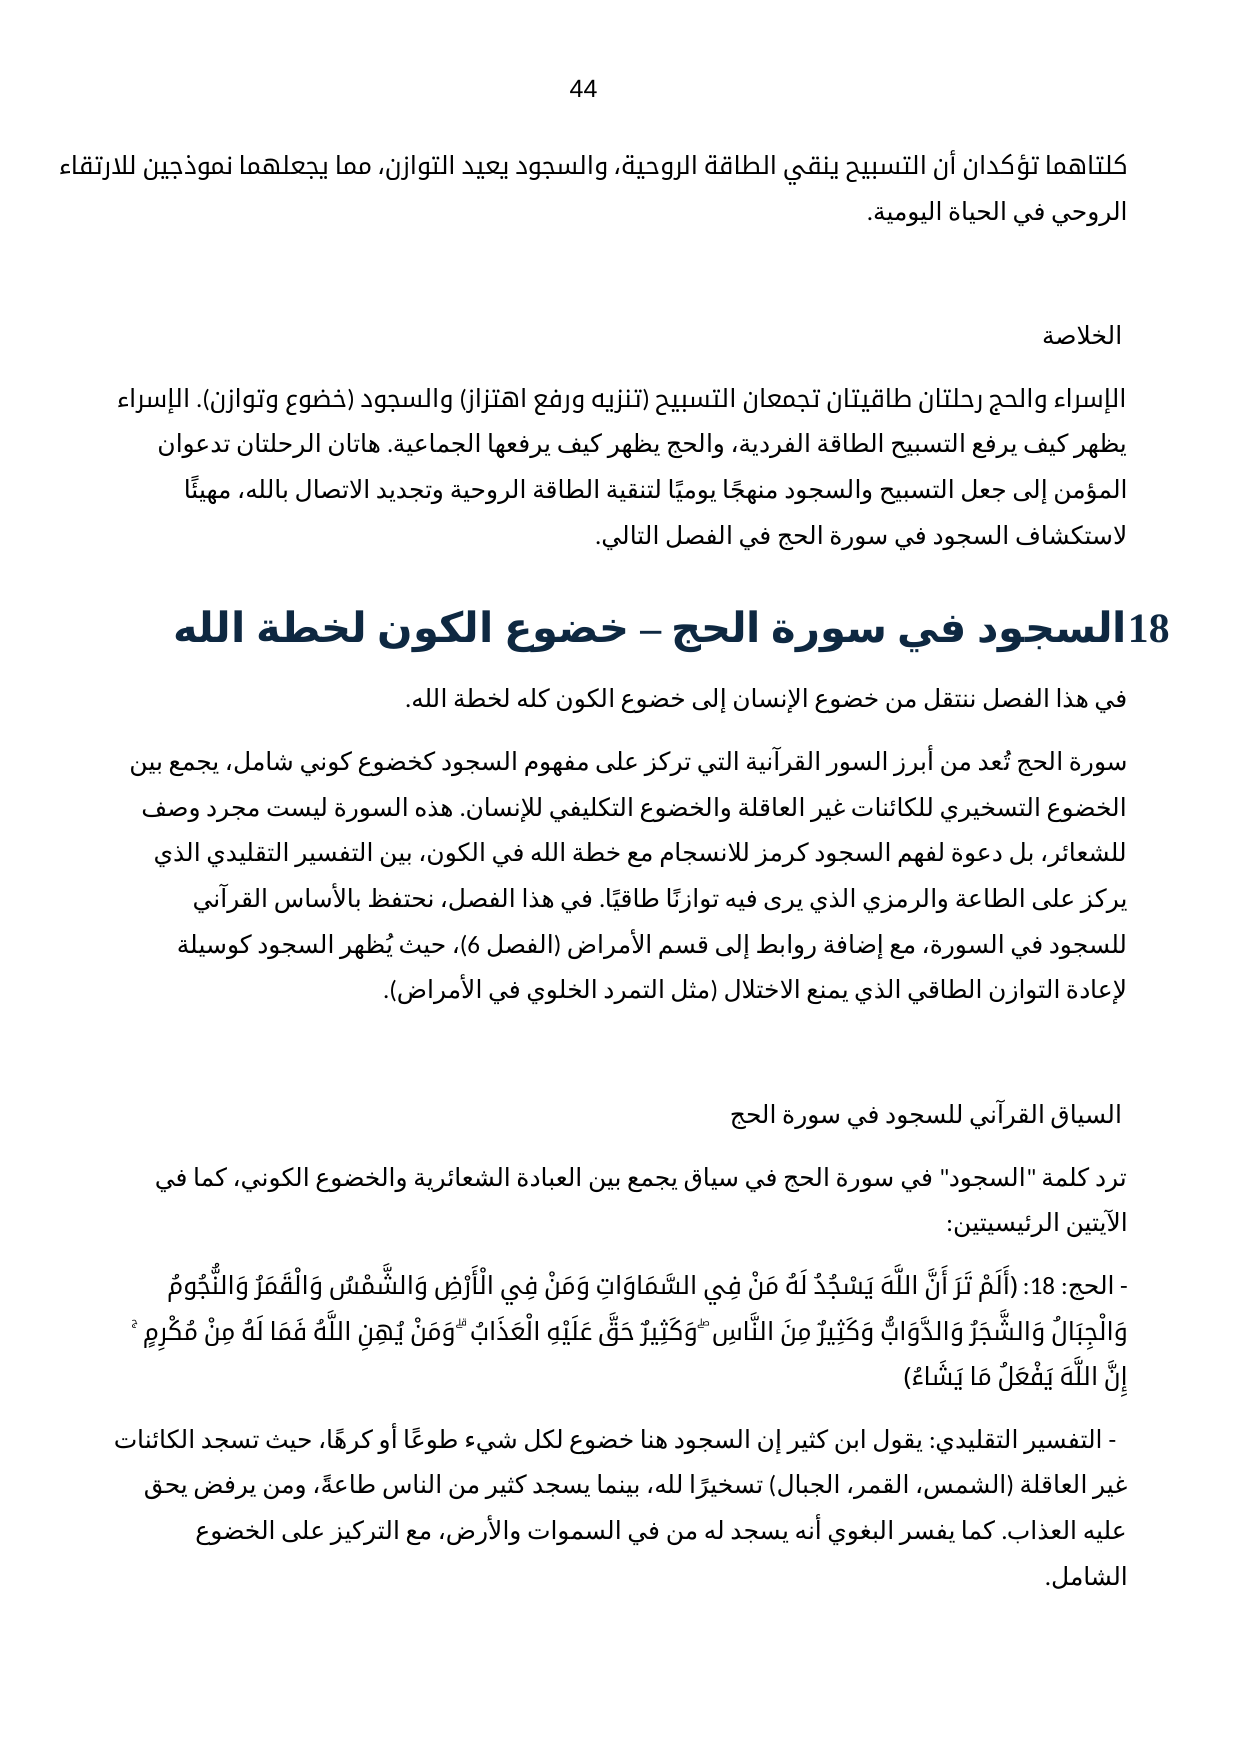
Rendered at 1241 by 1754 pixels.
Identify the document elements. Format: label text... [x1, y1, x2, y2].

text سورة الحج تُعد من أبرز السور القرآنية التي تركز على مفهوم السجود كخضوع كوني شامل، يجمع بين الخضوع التسخيري للكائنات غير العاقلة والخضوع التكليفي للإنسان. هذه السورة ليست مجرد وصف للشعائر، بل دعوة لفهم السجود كرمز للانسجام مع خطة الله في الكون، بين التفسير التقليدي الذي يركز على الطاعة والرمزي الذي يرى فيه توازنًا طاقيًا. في هذا الفصل، نحتفظ بالأساس القرآني للسجود في السورة، مع إضافة روابط إلى قسم الأمراض (الفصل 6)، حيث يُظهر السجود كوسيلة لإعادة التوازن الطاقي الذي يمنع الاختلال (مثل التمرد الخلوي في الأمراض). [112, 746, 1128, 1005]
text السياق القرآني للسجود في سورة الحج [112, 1099, 1128, 1130]
text كلتاهما تؤكدان أن التسبيح ينقي الطاقة الروحية، والسجود يعيد التوازن، مما يجعلهما نموذجين للارتقاء الروحي في الحياة اليومية. [112, 150, 1128, 226]
text ترد كلمة "السجود" في سورة الحج في سياق يجمع بين العبادة الشعائرية والخضوع الكوني، كما في الآيتين الرئيسيتين: [112, 1162, 1128, 1238]
text في هذا الفصل ننتقل من خضوع الإنسان إلى خضوع الكون كله لخطة الله. [112, 683, 1128, 714]
text الإسراء والحج رحلتان طاقيتان تجمعان التسبيح (تنزيه ورفع اهتزاز) والسجود (خضوع وتوازن). الإسراء يظهر كيف يرفع التسبيح الطاقة الفردية، والحج يظهر كيف يرفعها الجماعية. هاتان الرحلتان تدعوان المؤمن إلى جعل التسبيح والسجود منهجًا يوميًا لتنقية الطاقة الروحية وتجديد الاتصال بالله، مهيئًا لاستكشاف السجود في سورة الحج في الفصل التالي. [112, 383, 1128, 551]
subtitle السجود في سورة الحج – خضوع الكون لخطة الله [112, 603, 1128, 651]
text - التفسير التقليدي: يقول ابن كثير إن السجود هنا خضوع لكل شيء طوعًا أو كرهًا، حيث تسجد الكائنات غير العاقلة (الشمس، القمر، الجبال) تسخيرًا لله، بينما يسجد كثير من الناس طاعةً، ومن يرفض يحق عليه العذاب. كما يفسر البغوي أنه يسجد له من في السموات والأرض، مع التركيز على الخضوع الشامل. [112, 1424, 1128, 1591]
text الخلاصة [112, 321, 1128, 351]
text - الحج: 18: ﴿أَلَمْ تَرَ أَنَّ اللَّهَ يَسْجُدُ لَهُ مَنْ فِي السَّمَاوَاتِ وَمَنْ فِي الْأَرْضِ وَالشَّمْسُ وَالْقَمَرُ وَالنُّجُومُ وَالْجِبَالُ وَالشَّجَرُ وَالدَّوَابُّ وَكَثِيرٌ مِنَ النَّاسِ ۖ وَكَثِيرٌ حَقَّ عَلَيْهِ الْعَذَابُ ۗ وَمَنْ يُهِنِ اللَّهُ فَمَا لَهُ مِنْ مُكْرِمٍ ۚ إِنَّ اللَّهَ يَفْعَلُ مَا يَشَاءُ﴾ [112, 1270, 1128, 1392]
